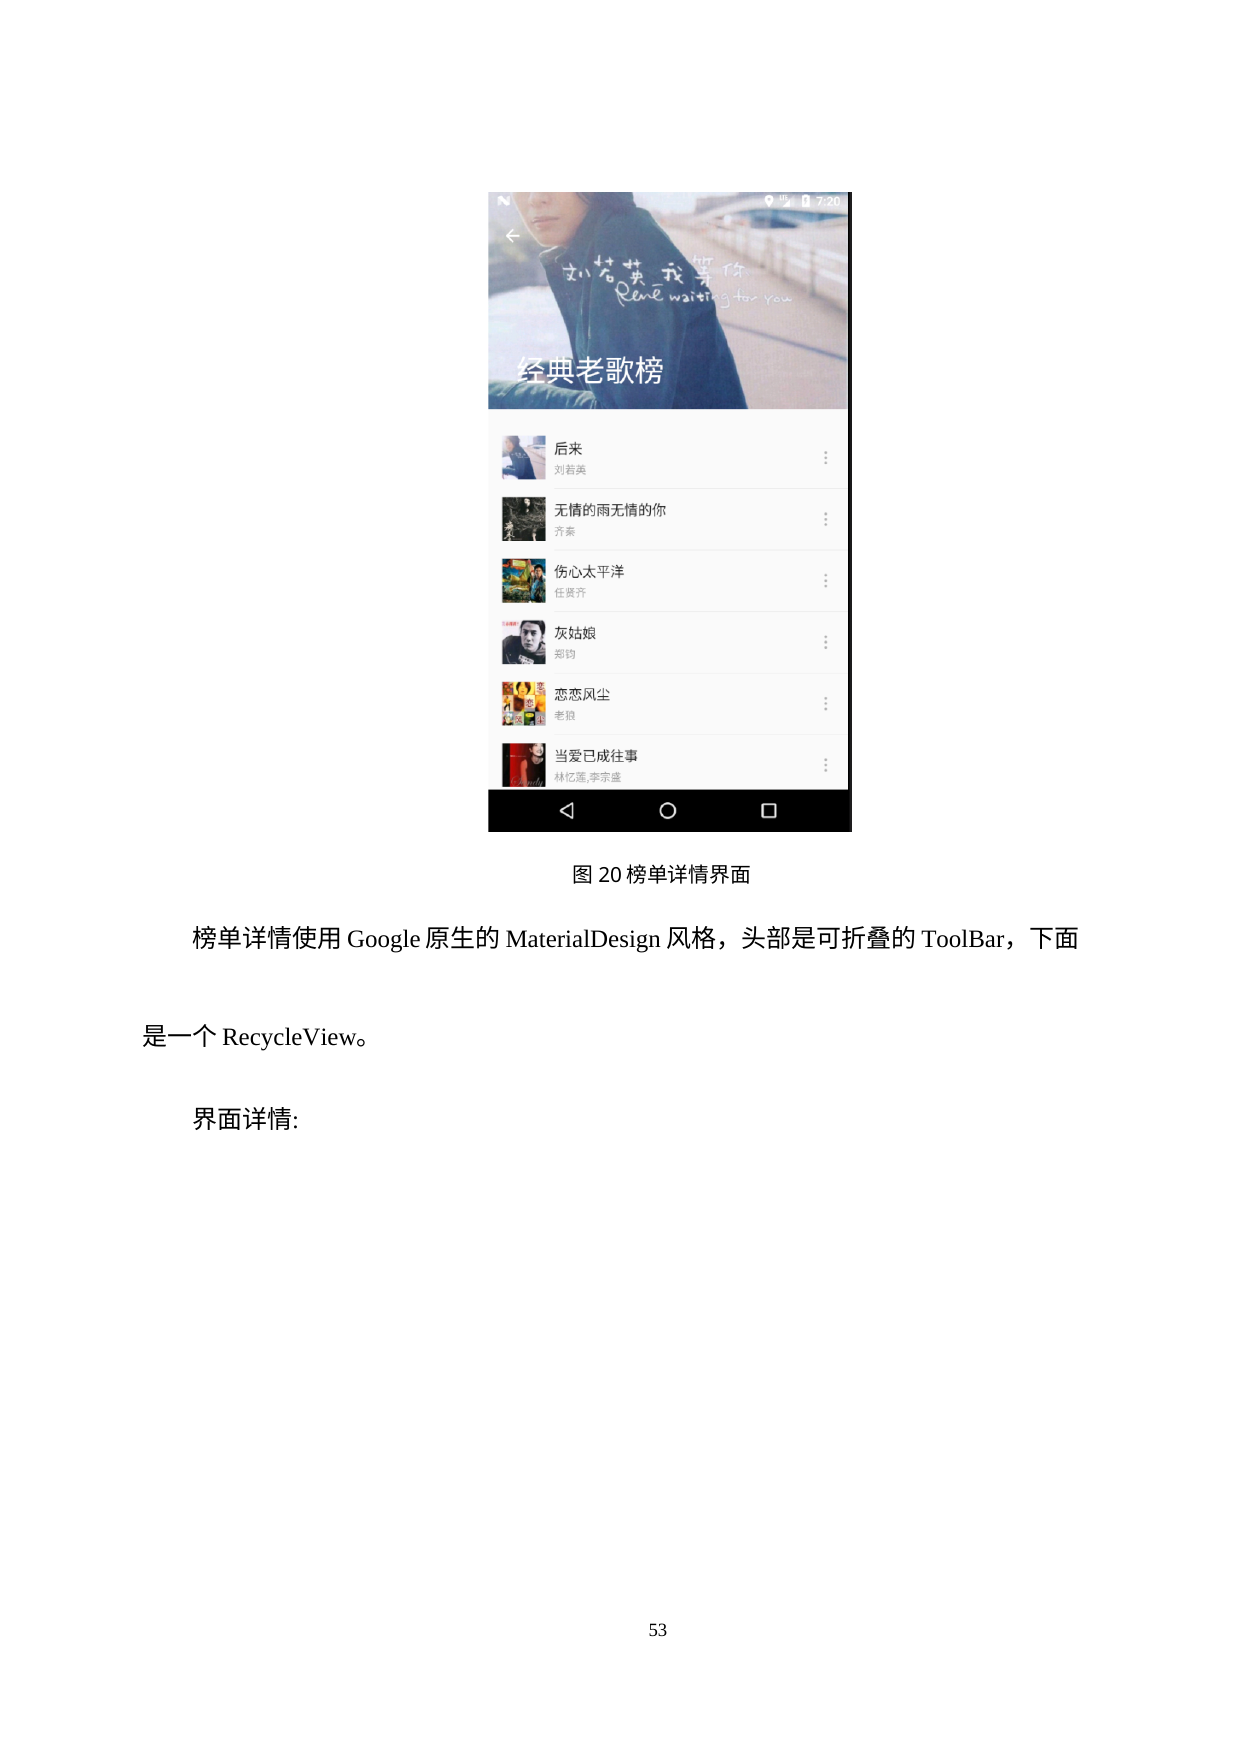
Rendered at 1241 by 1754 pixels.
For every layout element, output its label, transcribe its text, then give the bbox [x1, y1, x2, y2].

picture [488, 192, 852, 832]
text 界面详情: [142, 1085, 1098, 1150]
text 图 20榜单详情界面 [183, 857, 1098, 889]
text 榜单详情使用Google原生的MaterialDesign风格，头部是可折叠的ToolBar，下面是一个RecycleView。 [142, 904, 1098, 1067]
